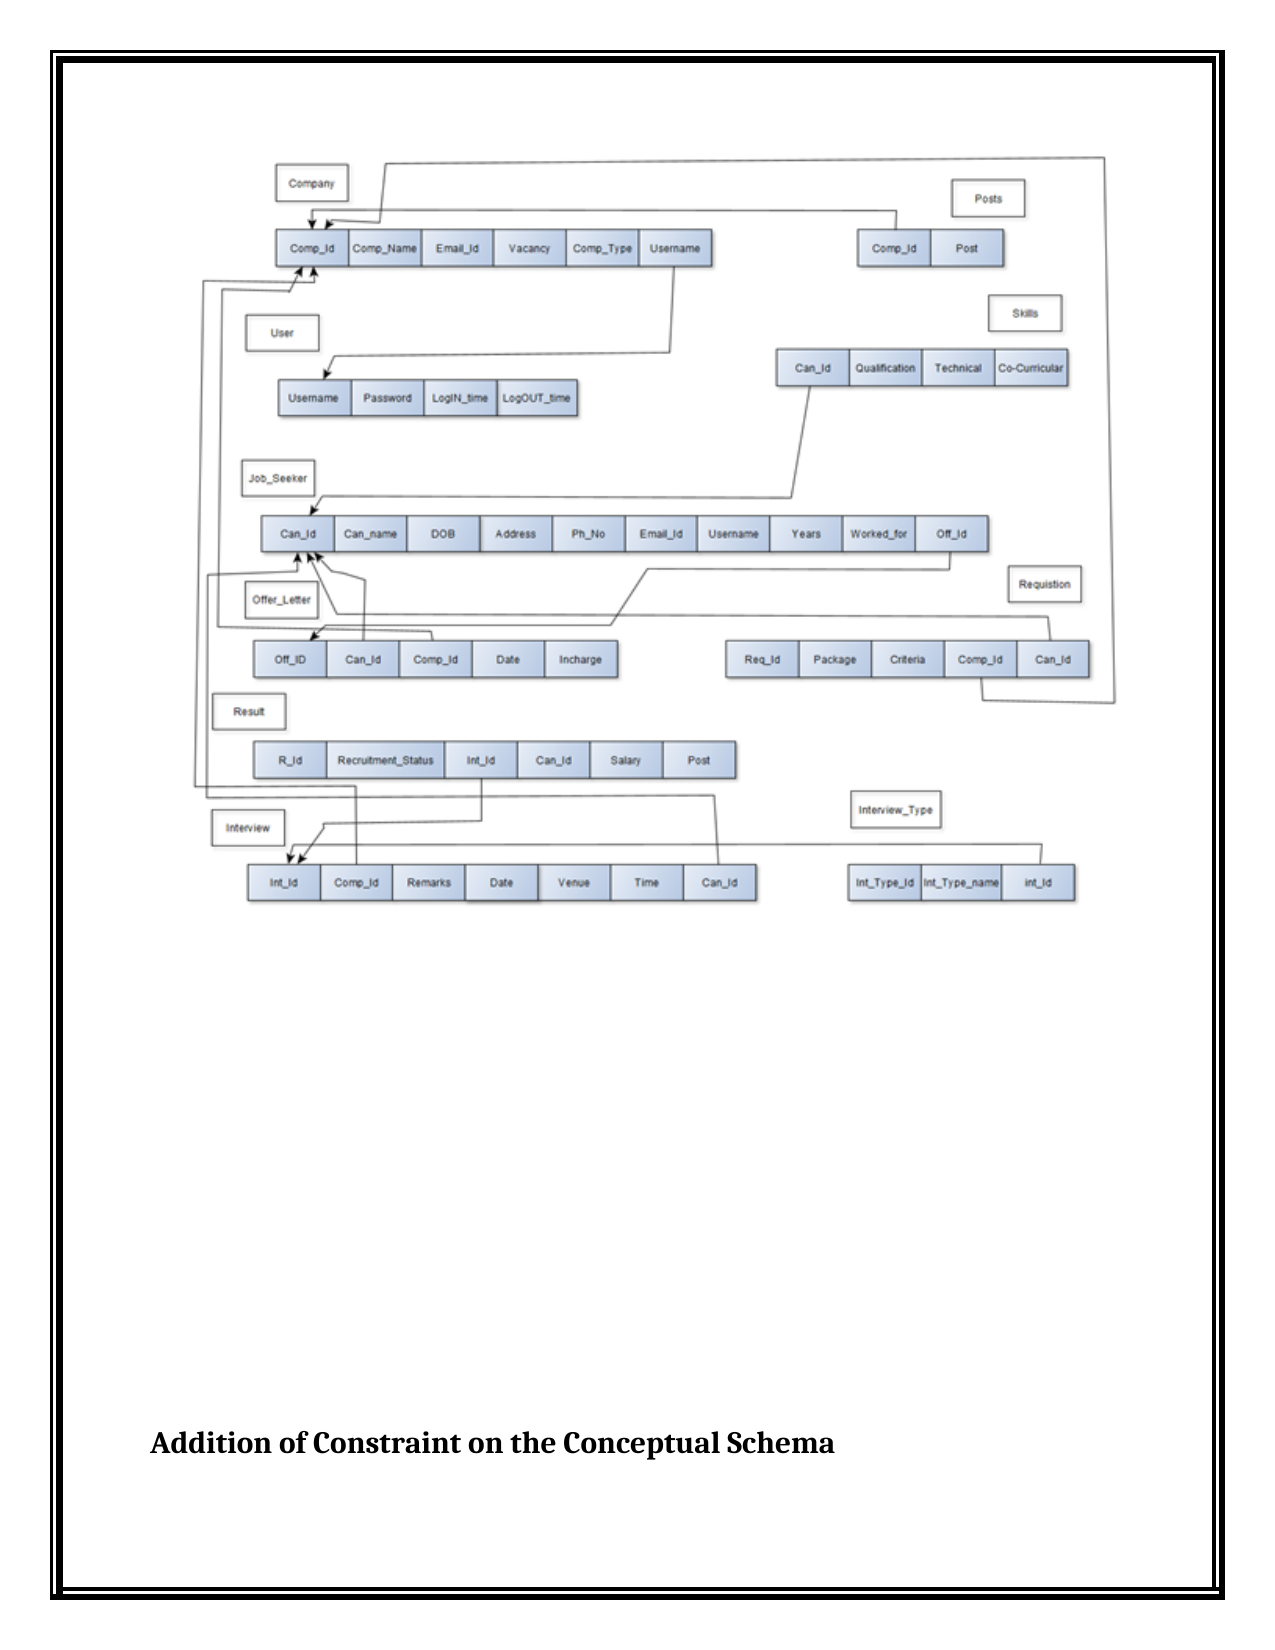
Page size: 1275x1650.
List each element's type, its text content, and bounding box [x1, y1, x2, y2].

text Addition of Constraint on the Conceptual Schema [150, 1425, 1125, 1461]
picture [187, 150, 1129, 908]
